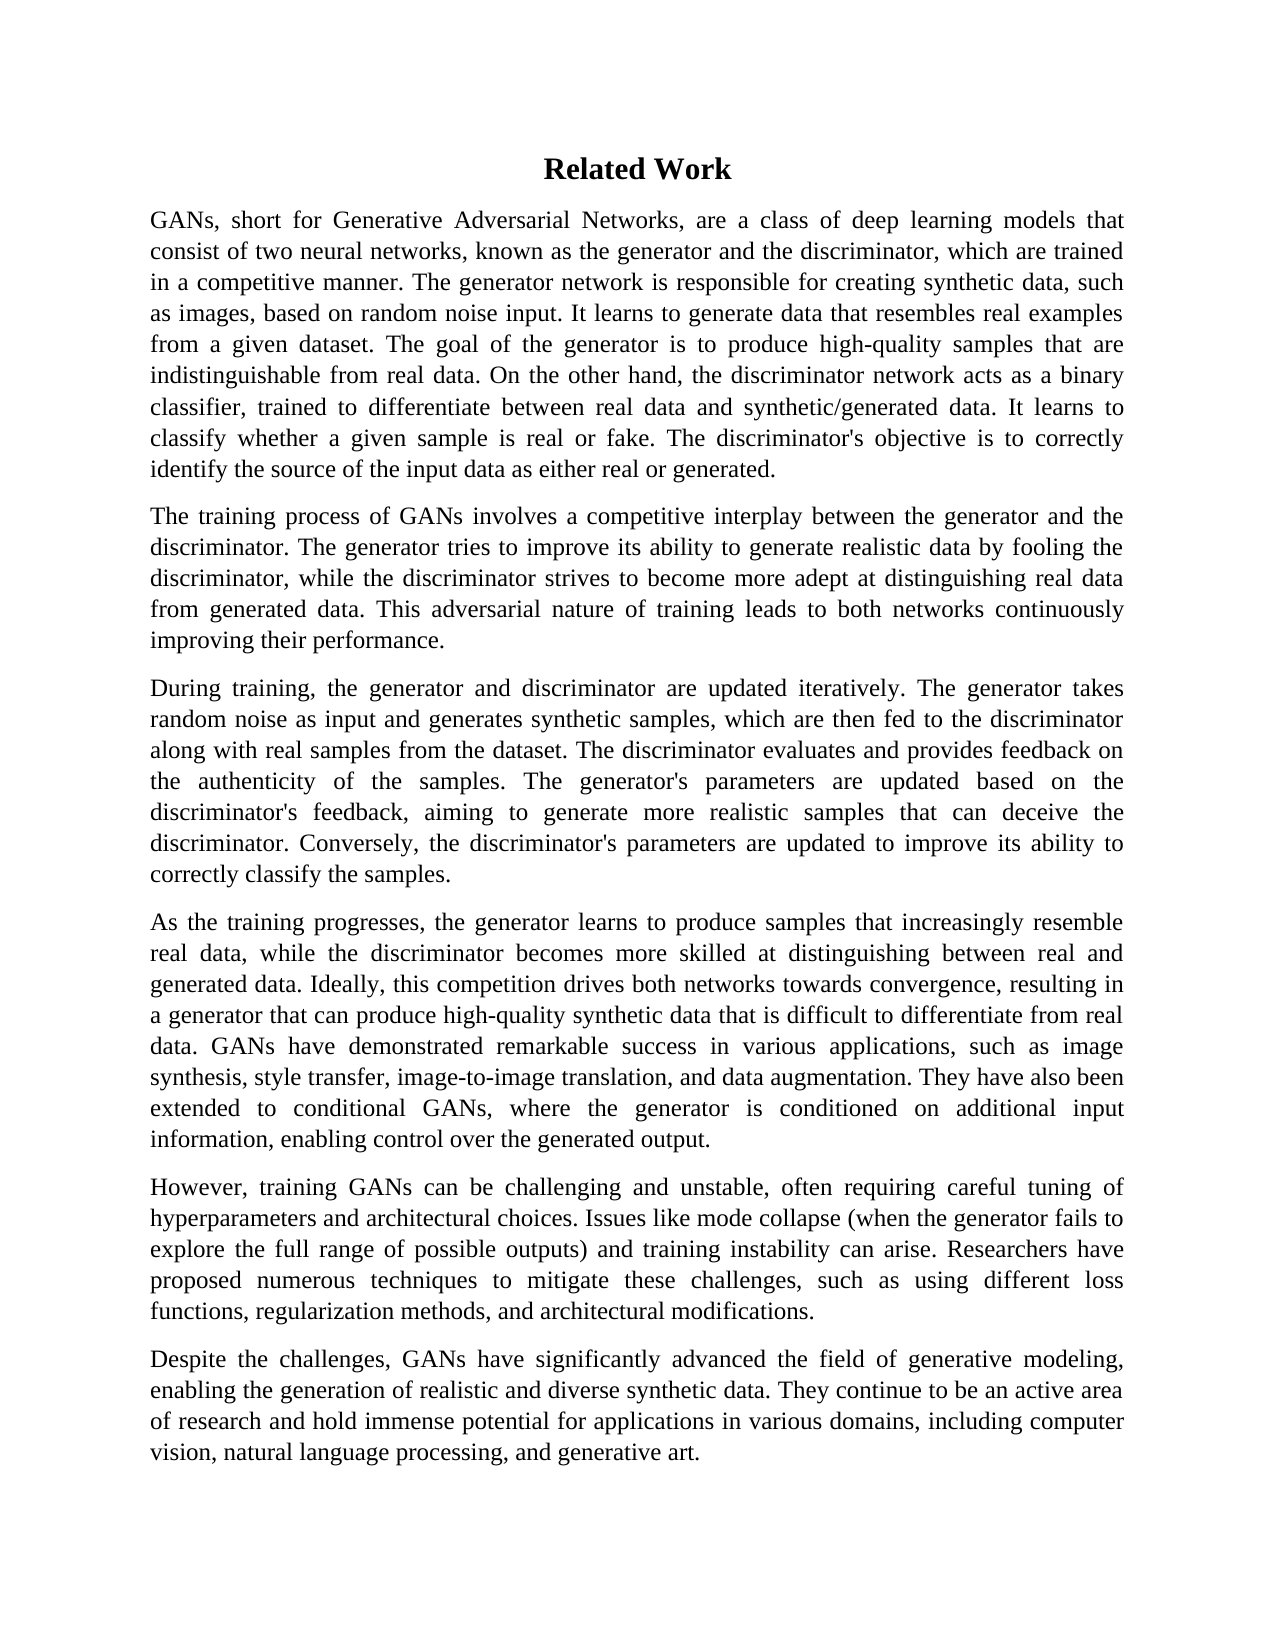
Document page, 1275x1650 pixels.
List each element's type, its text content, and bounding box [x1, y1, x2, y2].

text During training, the generator and discriminator are updated iteratively. The generator takes random noise as input and generates synthetic samples, which are then fed to the discriminator along with real samples from the dataset. The discriminator evaluates and provides feedback on the authenticity of the samples. The generator's parameters are updated based on the discriminator's feedback, aiming to generate more realistic samples that can deceive the discriminator. Conversely, the discriminator's parameters are updated to improve its ability to correctly classify the samples. [150, 673, 1125, 888]
text As the training progresses, the generator learns to produce samples that increasingly resemble real data, while the discriminator becomes more skilled at distinguishing between real and generated data. Ideally, this competition drives both networks towards convergence, resulting in a generator that can produce high-quality synthetic data that is difficult to differentiate from real data. GANs have demonstrated remarkable success in various applications, such as image synthesis, style transfer, image-to-image translation, and data augmentation. They have also been extended to conditional GANs, where the generator is conditioned on additional input information, enabling control over the generated output. [150, 907, 1125, 1153]
text The training process of GANs involves a competitive interplay between the generator and the discriminator. The generator tries to improve its ability to generate realistic data by fooling the discriminator, while the discriminator strives to become more adept at distinguishing real data from generated data. This adversarial nature of training leads to both networks continuously improving their performance. [150, 501, 1125, 654]
text GANs, short for Generative Adversarial Networks, are a class of deep learning models that consist of two neural networks, known as the generator and the discriminator, which are trained in a competitive manner. The generator network is responsible for creating synthetic data, such as images, based on random noise input. It learns to generate data that resembles real examples from a given dataset. The goal of the generator is to produce high-quality samples that are indistinguishable from real data. On the other hand, the discriminator network acts as a binary classifier, trained to differentiate between real data and synthetic/generated data. It learns to classify whether a given sample is real or fake. The discriminator's objective is to correctly identify the source of the input data as either real or generated. [150, 205, 1125, 482]
text However, training GANs can be challenging and unstable, often requiring careful tuning of hyperparameters and architectural choices. Issues like mode collapse (when the generator fails to explore the full range of possible outputs) and training instability can arise. Researchers have proposed numerous techniques to mitigate these challenges, such as using different loss functions, regularization methods, and architectural modifications. [150, 1172, 1125, 1325]
text Despite the challenges, GANs have significantly advanced the field of generative modeling, enabling the generation of realistic and diverse synthetic data. They continue to be an active area of research and hold immense potential for applications in various domains, including computer vision, natural language processing, and generative art. [150, 1344, 1125, 1466]
text Related Work [150, 150, 1125, 186]
